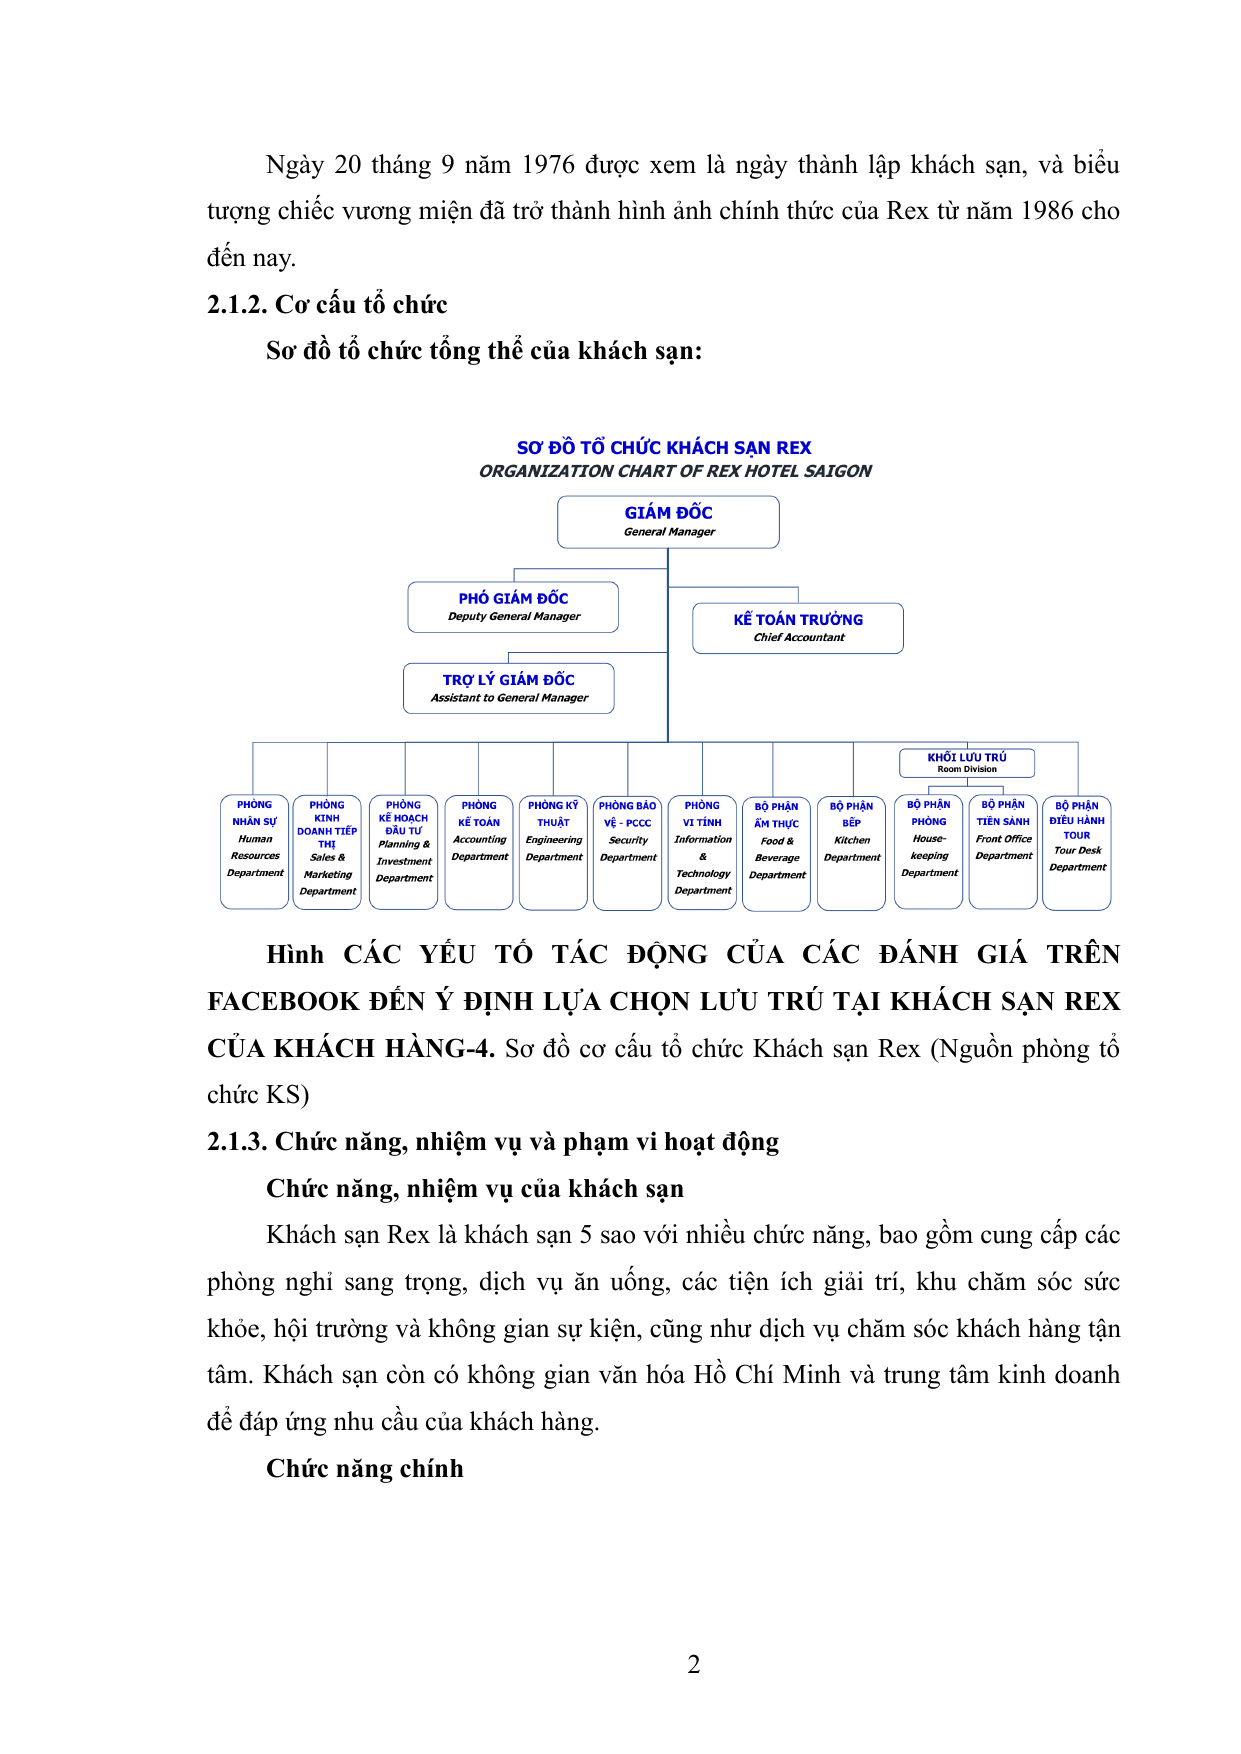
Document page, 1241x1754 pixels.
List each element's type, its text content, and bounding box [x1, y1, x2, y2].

text Chức năng chính [207, 1452, 1122, 1483]
text Chức năng, nhiệm vụ của khách sạn [207, 1172, 1122, 1203]
text Ngày 20 tháng 9 năm 1976 được xem là ngày thành lập khách sạn, và biểu tượng chiếc vương miện đã trở thành hình ảnh chính thức của Rex từ năm 1986 cho đến nay. [207, 148, 1122, 272]
text Hình CÁC YẾU TỐ TÁC ĐỘNG CỦA CÁC ĐÁNH GIÁ TRÊN FACEBOOK ĐẾN Ý ĐỊNH LỰA CHỌN LƯU TRÚ TẠI KHÁCH SẠN REX CỦA KHÁCH HÀNG-4. Sơ đồ cơ cấu tổ chức Khách sạn Rex (Nguồn phòng tổ chức KS) [207, 938, 1122, 1109]
subtitle Chức năng, nhiệm vụ và phạm vi hoạt động [207, 1125, 1122, 1156]
picture [206, 427, 1123, 923]
text Khách sạn Rex là khách sạn 5 sao với nhiều chức năng, bao gồm cung cấp các phòng nghỉ sang trọng, dịch vụ ăn uống, các tiện ích giải trí, khu chăm sóc sức khỏe, hội trường và không gian sự kiện, cũng như dịch vụ chăm sóc khách hàng tận tâm. Khách sạn còn có không gian văn hóa Hồ Chí Minh và trung tâm kinh doanh để đáp ứng nhu cầu của khách hàng. [207, 1218, 1122, 1436]
text Sơ đồ tổ chức tổng thể của khách sạn: [207, 334, 1122, 366]
subtitle Cơ cấu tổ chức [207, 288, 1122, 319]
